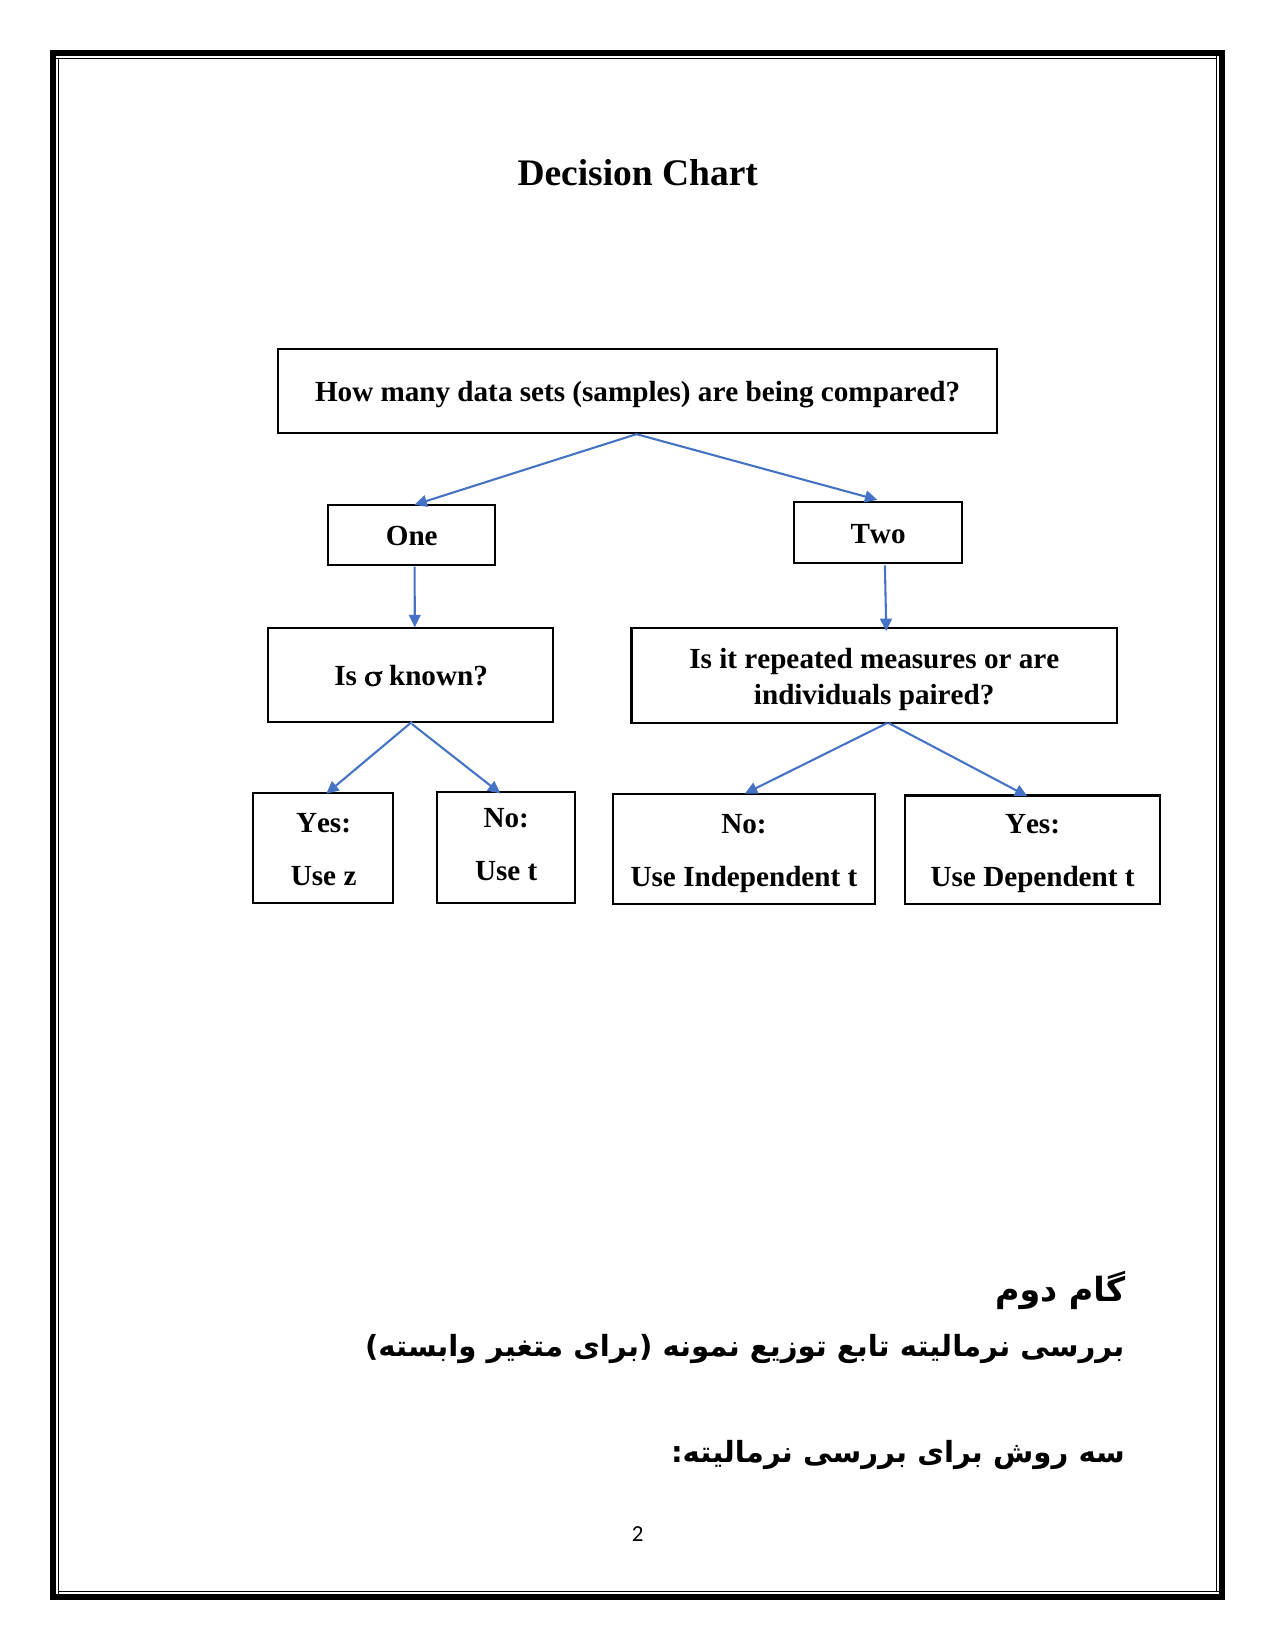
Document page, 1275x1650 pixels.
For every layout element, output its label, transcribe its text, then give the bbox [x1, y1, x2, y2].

text گام دوم [150, 1270, 1125, 1309]
text سه روش برای بررسی نرمالیته: [150, 1435, 1125, 1469]
text بررسی نرمالیته تابع توزیع نمونه (برای متغیر وابسته) [150, 1329, 1125, 1363]
text Decision Chart [150, 150, 1125, 193]
